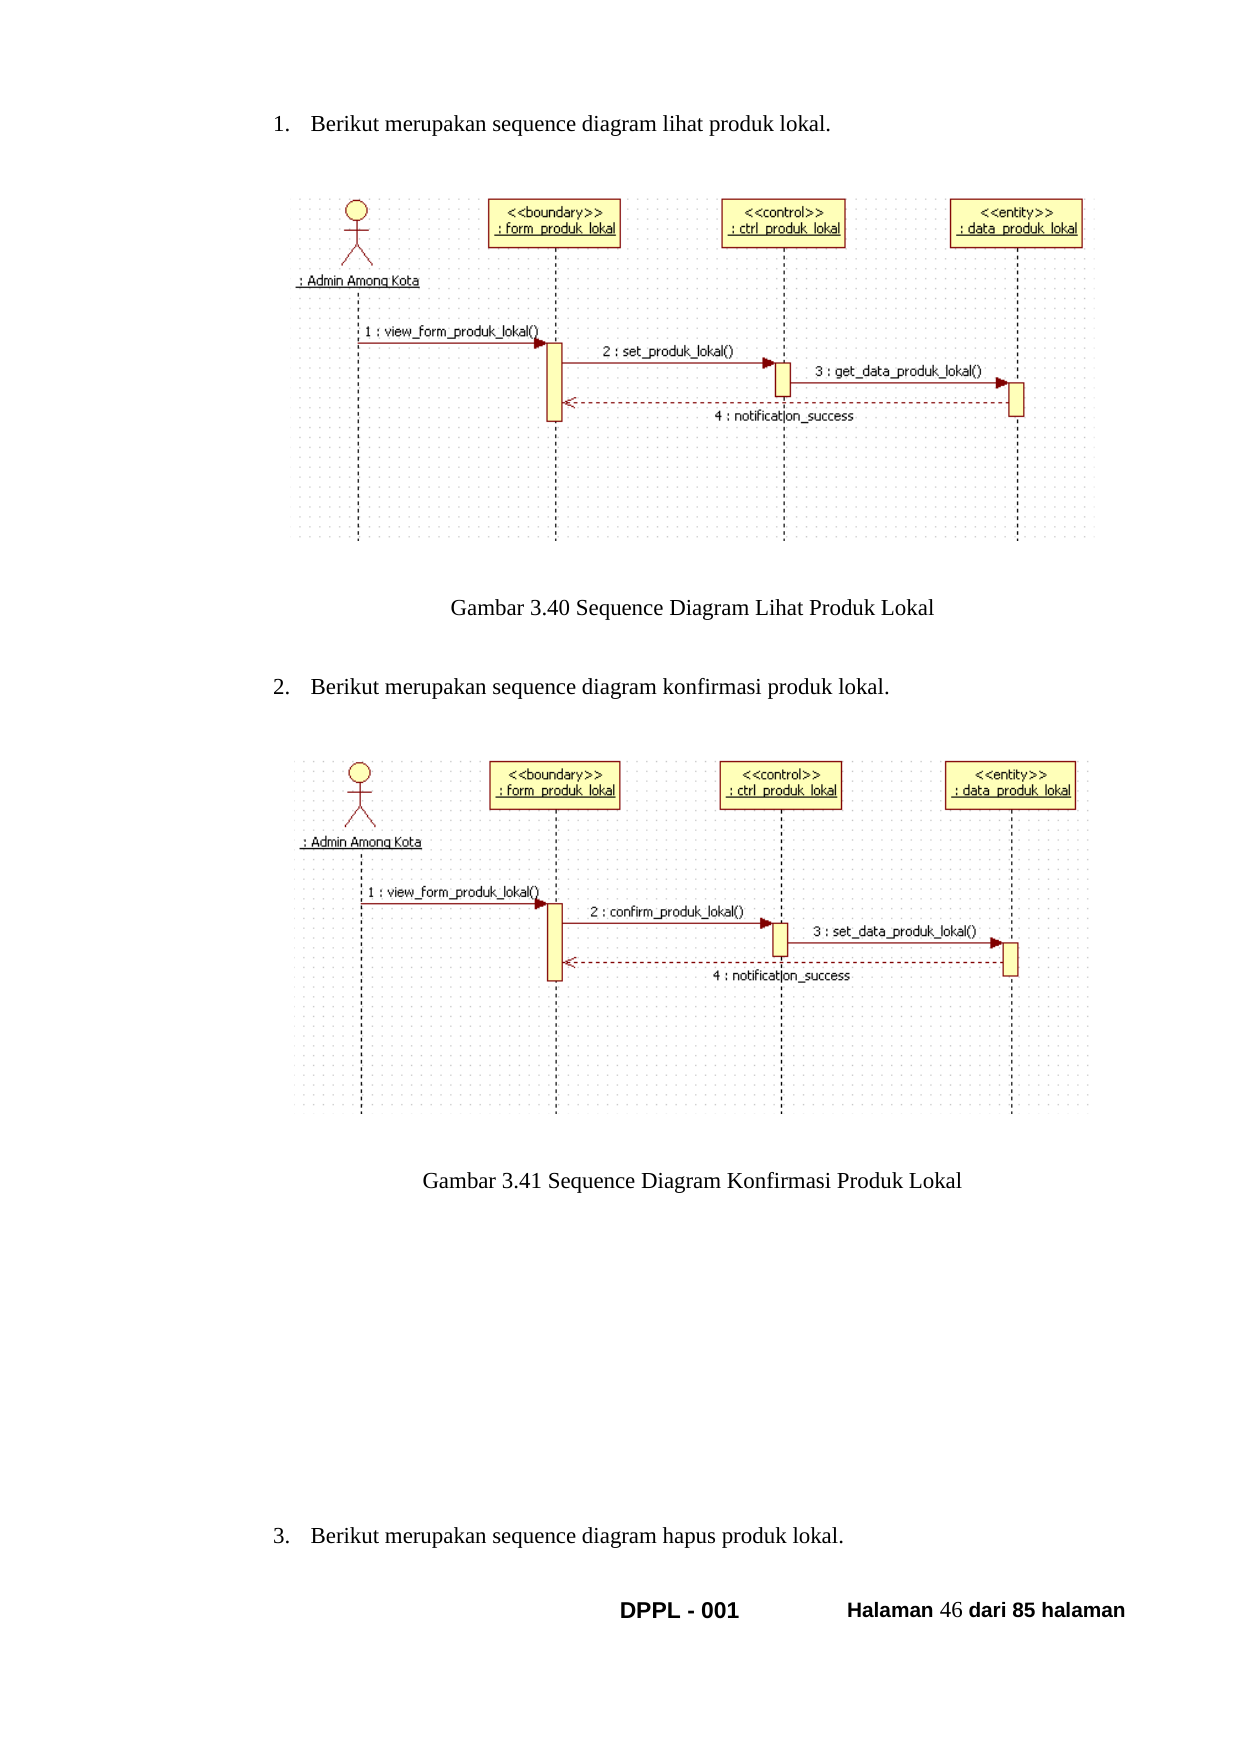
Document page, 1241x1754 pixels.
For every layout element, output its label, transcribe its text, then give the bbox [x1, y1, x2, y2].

list Berikut merupakan sequence diagram lihat produk lokal. [273, 110, 1116, 137]
list Berikut merupakan sequence diagram hapus produk lokal. [273, 1522, 1116, 1549]
text Gambar 3.40 Sequence Diagram Lihat Produk Lokal [269, 594, 1116, 620]
picture [290, 193, 1095, 541]
list Berikut merupakan sequence diagram konfirmasi produk lokal. [273, 673, 1116, 699]
text Gambar 3.41 Sequence Diagram Konfirmasi Produk Lokal [269, 1167, 1116, 1193]
picture [294, 755, 1091, 1114]
